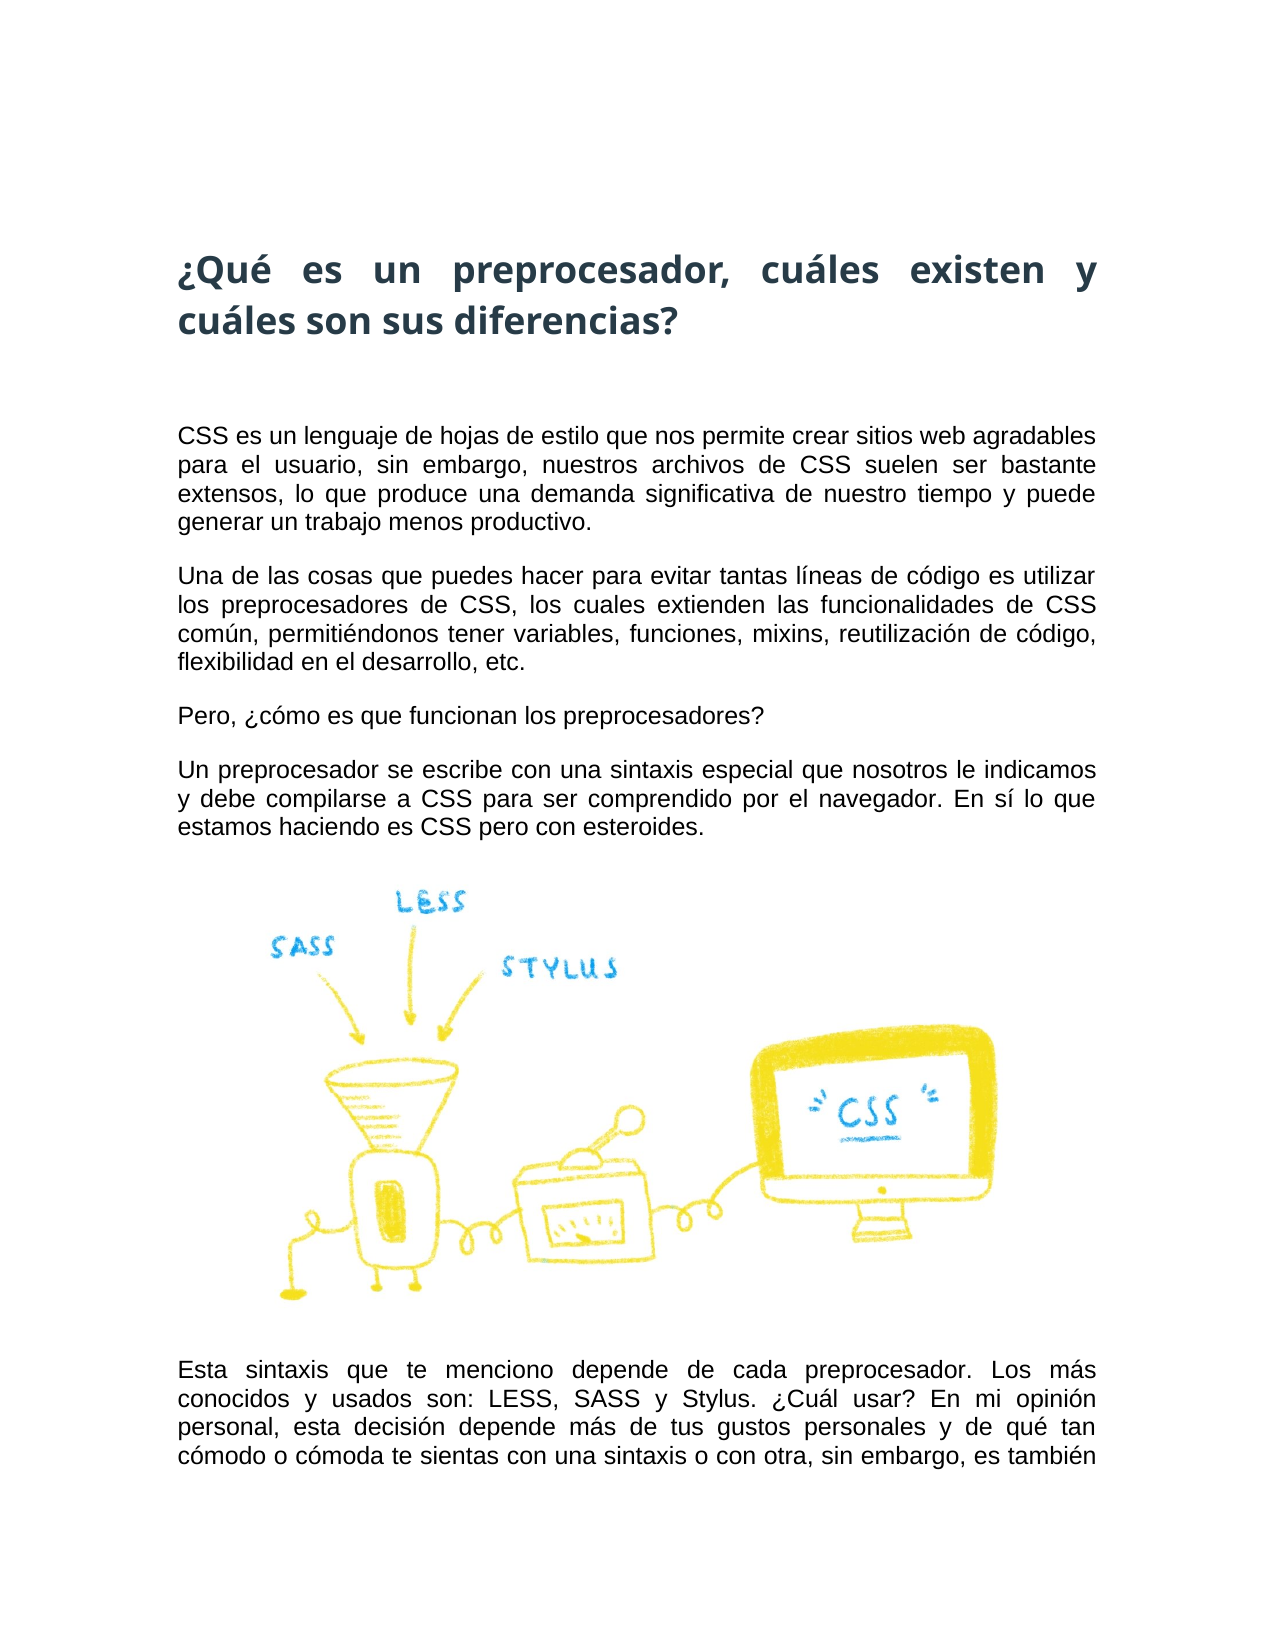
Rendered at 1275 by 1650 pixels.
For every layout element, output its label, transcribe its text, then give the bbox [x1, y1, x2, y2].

text Pero, ¿cómo es que funcionan los preprocesadores? [177, 701, 1098, 730]
text Un preprocesador se escribe con una sintaxis especial que nosotros le indicamos y debe compilarse a CSS para ser comprendido por el navegador. En sí lo que estamos haciendo es CSS pero con esteroides. [177, 755, 1098, 841]
subtitle ¿Qué es un preprocesador, cuáles existen y cuáles son sus diferencias? [177, 243, 1098, 345]
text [177, 1355, 1098, 1470]
text CSS es un lenguaje de hojas de estilo que nos permite crear sitios web agradables para el usuario, sin embargo, nuestros archivos de CSS suelen ser bastante extensos, lo que produce una demanda significativa de nuestro tiempo y puede generar un trabajo menos productivo. [177, 421, 1098, 536]
text Una de las cosas que puedes hacer para evitar tantas líneas de código es utilizar los preprocesadores de CSS, los cuales extienden las funcionalidades de CSS común, permitiéndonos tener variables, funciones, mixins, reutilización de código, flexibilidad en el desarrollo, etc. [177, 561, 1098, 676]
picture [247, 866, 1028, 1330]
